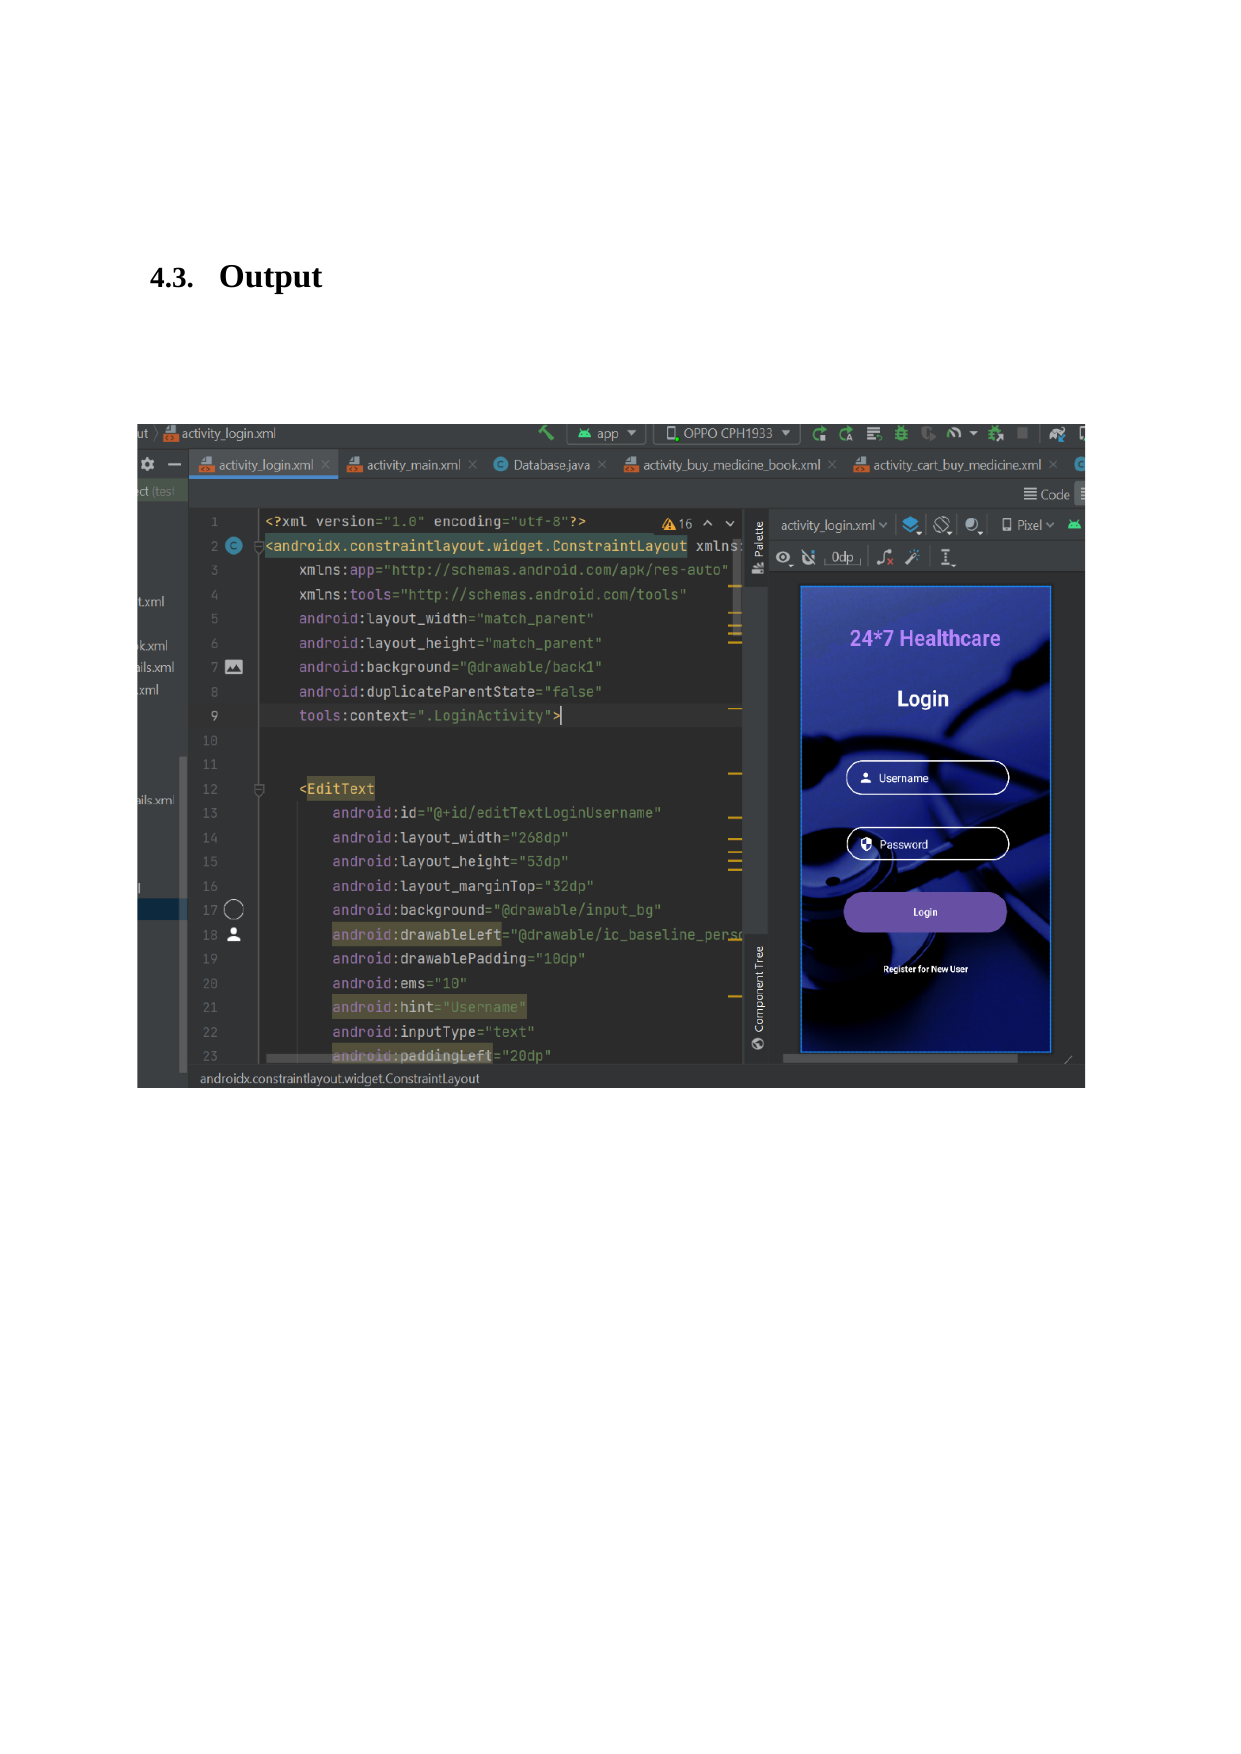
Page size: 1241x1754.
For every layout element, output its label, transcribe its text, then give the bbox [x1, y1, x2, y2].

picture [135, 424, 1084, 1087]
list Output [150, 257, 1109, 295]
